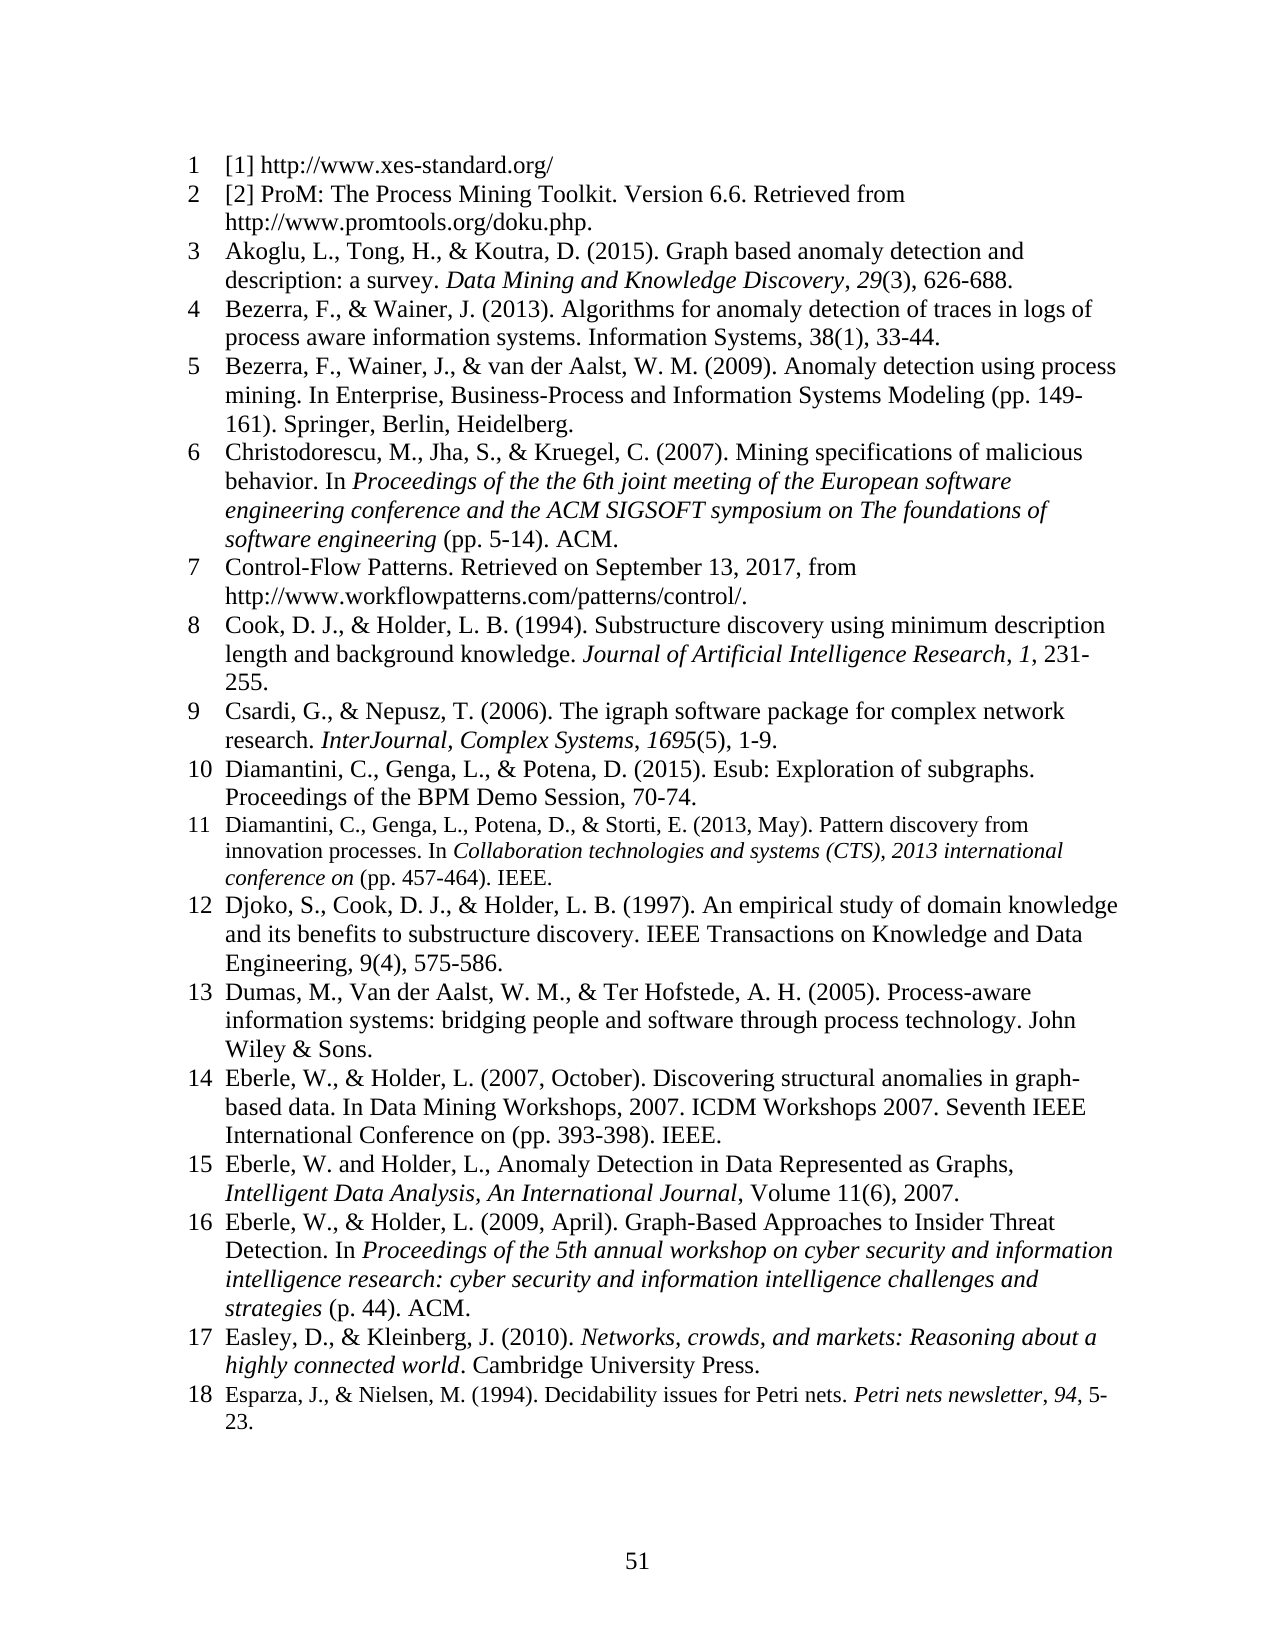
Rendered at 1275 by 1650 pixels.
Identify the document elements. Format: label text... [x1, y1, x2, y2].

list Diamantini, C., Genga, L., Potena, D., & Storti, E. (2013, May). Pattern discovery from innovation processes. In Collaboration technologies and systems (CTS), 2013 international conference on (pp. 457-464). IEEE. [187, 811, 1125, 890]
list Csardi, G., & Nepusz, T. (2006). The igraph software package for complex network research. InterJournal, Complex Systems, 1695(5), 1-9. [187, 696, 1125, 754]
list Djoko, S., Cook, D. J., & Holder, L. B. (1997). An empirical study of domain knowledge and its benefits to substructure discovery. IEEE Transactions on Knowledge and Data Engineering, 9(4), 575-586. [187, 890, 1125, 977]
list Bezerra, F., & Wainer, J. (2013). Algorithms for anomaly detection of traces in logs of process aware information systems. Information Systems, 38(1), 33-44. [187, 294, 1125, 351]
list Diamantini, C., Genga, L., & Potena, D. (2015). Esub: Exploration of subgraphs. Proceedings of the BPM Demo Session, 70-74. [187, 754, 1125, 811]
list Eberle, W., & Holder, L. (2007, October). Discovering structural anomalies in graph-based data. In Data Mining Workshops, 2007. ICDM Workshops 2007. Seventh IEEE International Conference on (pp. 393-398). IEEE. [187, 1063, 1125, 1149]
list Cook, D. J., & Holder, L. B. (1994). Substructure discovery using minimum description length and background knowledge. Journal of Artificial Intelligence Research, 1, 231-255. [187, 610, 1125, 696]
list Christodorescu, M., Jha, S., & Kruegel, C. (2007). Mining specifications of malicious behavior. In Proceedings of the the 6th joint meeting of the European software engineering conference and the ACM SIGSOFT symposium on The foundations of software engineering (pp. 5-14). ACM. [187, 437, 1125, 552]
list Control-Flow Patterns. Retrieved on September 13, 2017, from http://www.workflowpatterns.com/patterns/control/. [187, 552, 1125, 610]
list Dumas, M., Van der Aalst, W. M., & Ter Hofstede, A. H. (2005). Process-aware information systems: bridging people and software through process technology. John Wiley & Sons. [187, 977, 1125, 1063]
list Eberle, W., & Holder, L. (2009, April). Graph-Based Approaches to Insider Threat Detection. In Proceedings of the 5th annual workshop on cyber security and information intelligence research: cyber security and information intelligence challenges and strategies (p. 44). ACM. [187, 1207, 1125, 1322]
list Easley, D., & Kleinberg, J. (2010). Networks, crowds, and markets: Reasoning about a highly connected world. Cambridge University Press. [187, 1322, 1125, 1379]
list Esparza, J., & Nielsen, M. (1994). Decidability issues for Petri nets. Petri nets newsletter, 94, 5-23. [187, 1379, 1125, 1434]
list [2] ProM: The Process Mining Toolkit. Version 6.6. Retrieved from http://www.promtools.org/doku.php. [187, 179, 1125, 236]
list Bezerra, F., Wainer, J., & van der Aalst, W. M. (2009). Anomaly detection using process mining. In Enterprise, Business-Process and Information Systems Modeling (pp. 149-161). Springer, Berlin, Heidelberg. [187, 351, 1125, 437]
list Eberle, W. and Holder, L., Anomaly Detection in Data Represented as Graphs, Intelligent Data Analysis, An International Journal, Volume 11(6), 2007. [187, 1149, 1125, 1207]
list Akoglu, L., Tong, H., & Koutra, D. (2015). Graph based anomaly detection and description: a survey. Data Mining and Knowledge Discovery, 29(3), 626-688. [187, 236, 1125, 294]
list [1] http://www.xes-standard.org/ [187, 150, 1125, 179]
